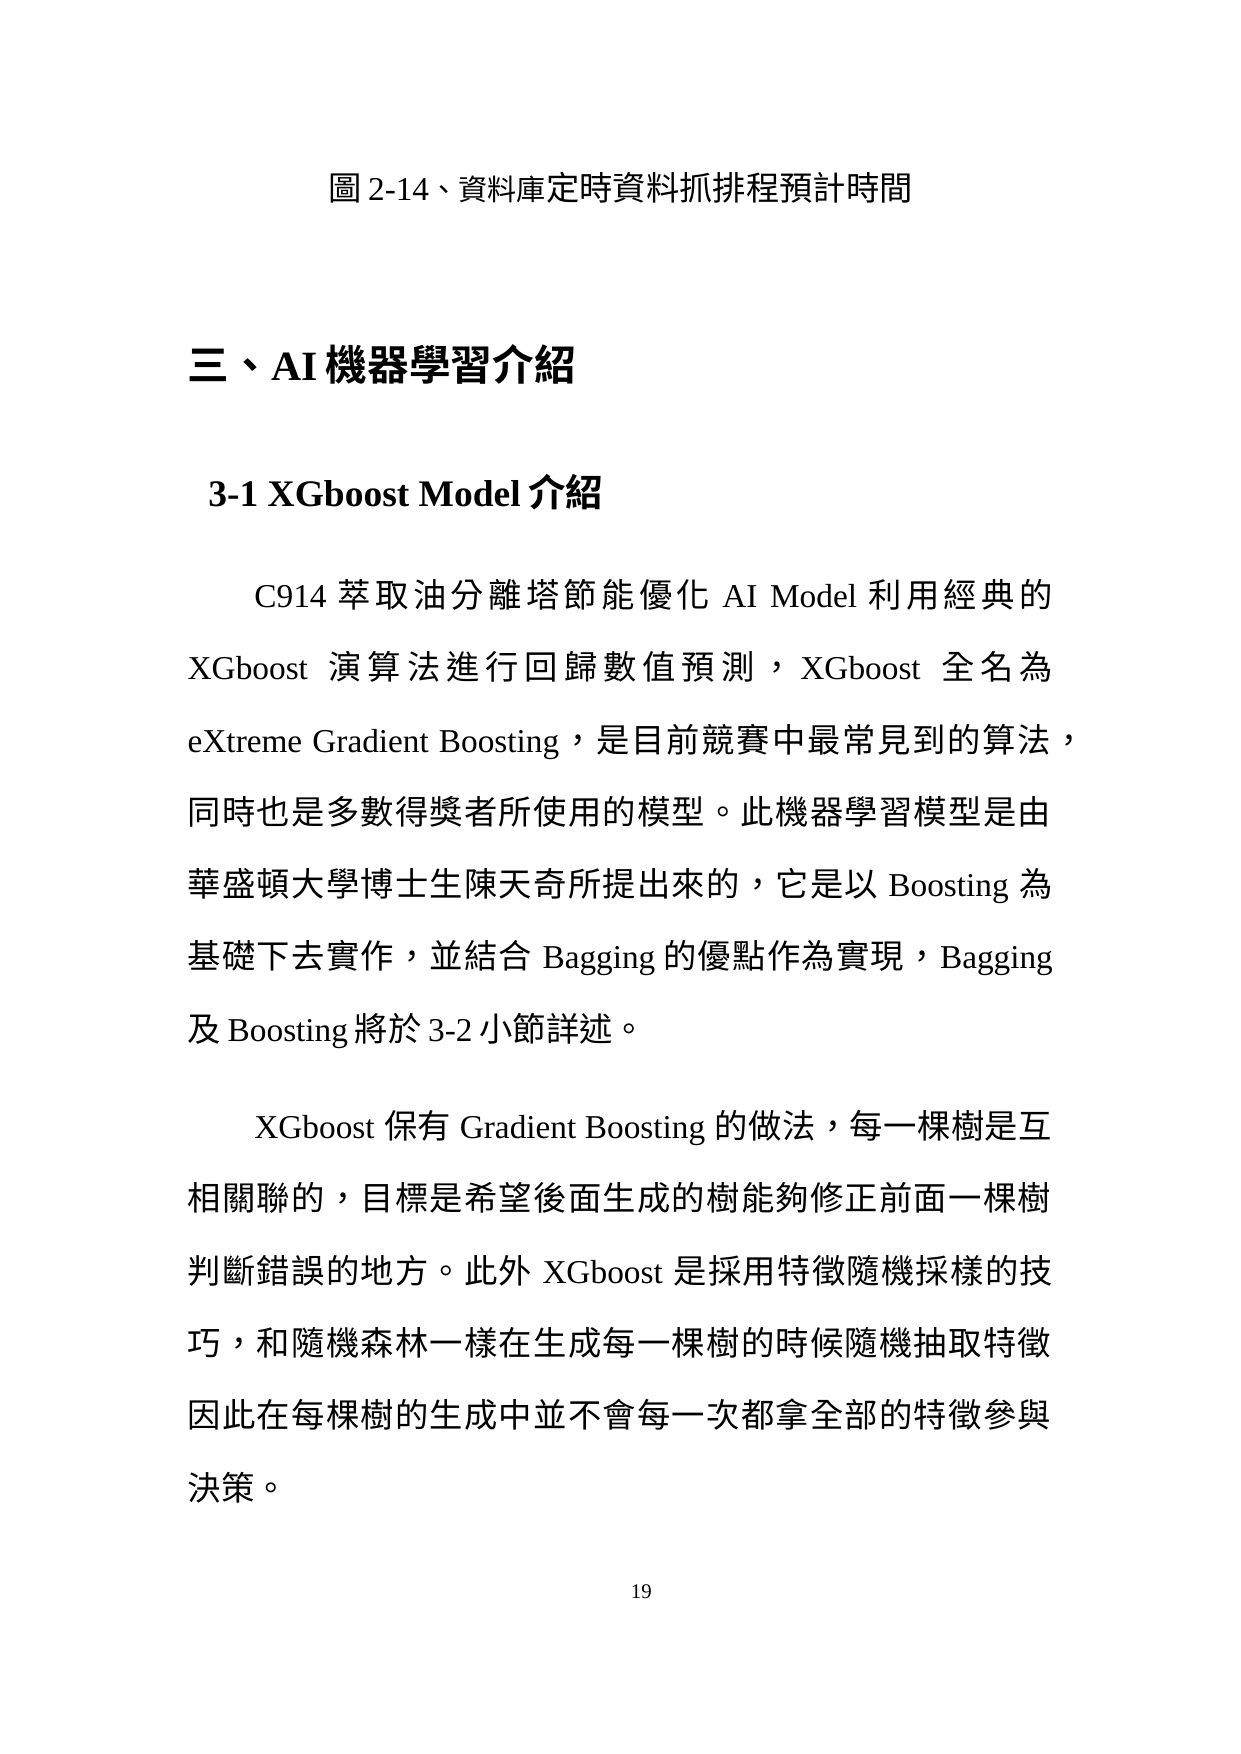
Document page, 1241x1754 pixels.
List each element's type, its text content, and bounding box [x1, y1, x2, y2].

text C914萃取油分離塔節能優化AI Model利用經典的 XGboost 演算法進行回歸數值預測，XGboost 全名為 eXtreme Gradient Boosting，是目前競賽中最常見到的算法，同時也是多數得獎者所使用的模型。此機器學習模型是由華盛頓大學博士生陳天奇所提出來的，它是以 Boosting 為基礎下去實作，並結合 Bagging的優點作為實現，Bagging及Boosting將於3-2小節詳述。 [187, 569, 1053, 1051]
text XGboost 保有 Gradient Boosting 的做法，每一棵樹是互相關聯的，目標是希望後面生成的樹能夠修正前面一棵樹判斷錯誤的地方。此外 XGboost 是採用特徵隨機採樣的技巧，和隨機森林一樣在生成每一棵樹的時候隨機抽取特徵，因此在每棵樹的生成中並不會每一次都拿全部的特徵參與決策。 [187, 1100, 1053, 1509]
text AI機器學習介紹 [187, 317, 1053, 407]
text 圖2-14、資料庫定時資料抓排程預計時間 [187, 162, 1053, 210]
text 3-1 XGboost Model介紹 [208, 462, 1053, 517]
